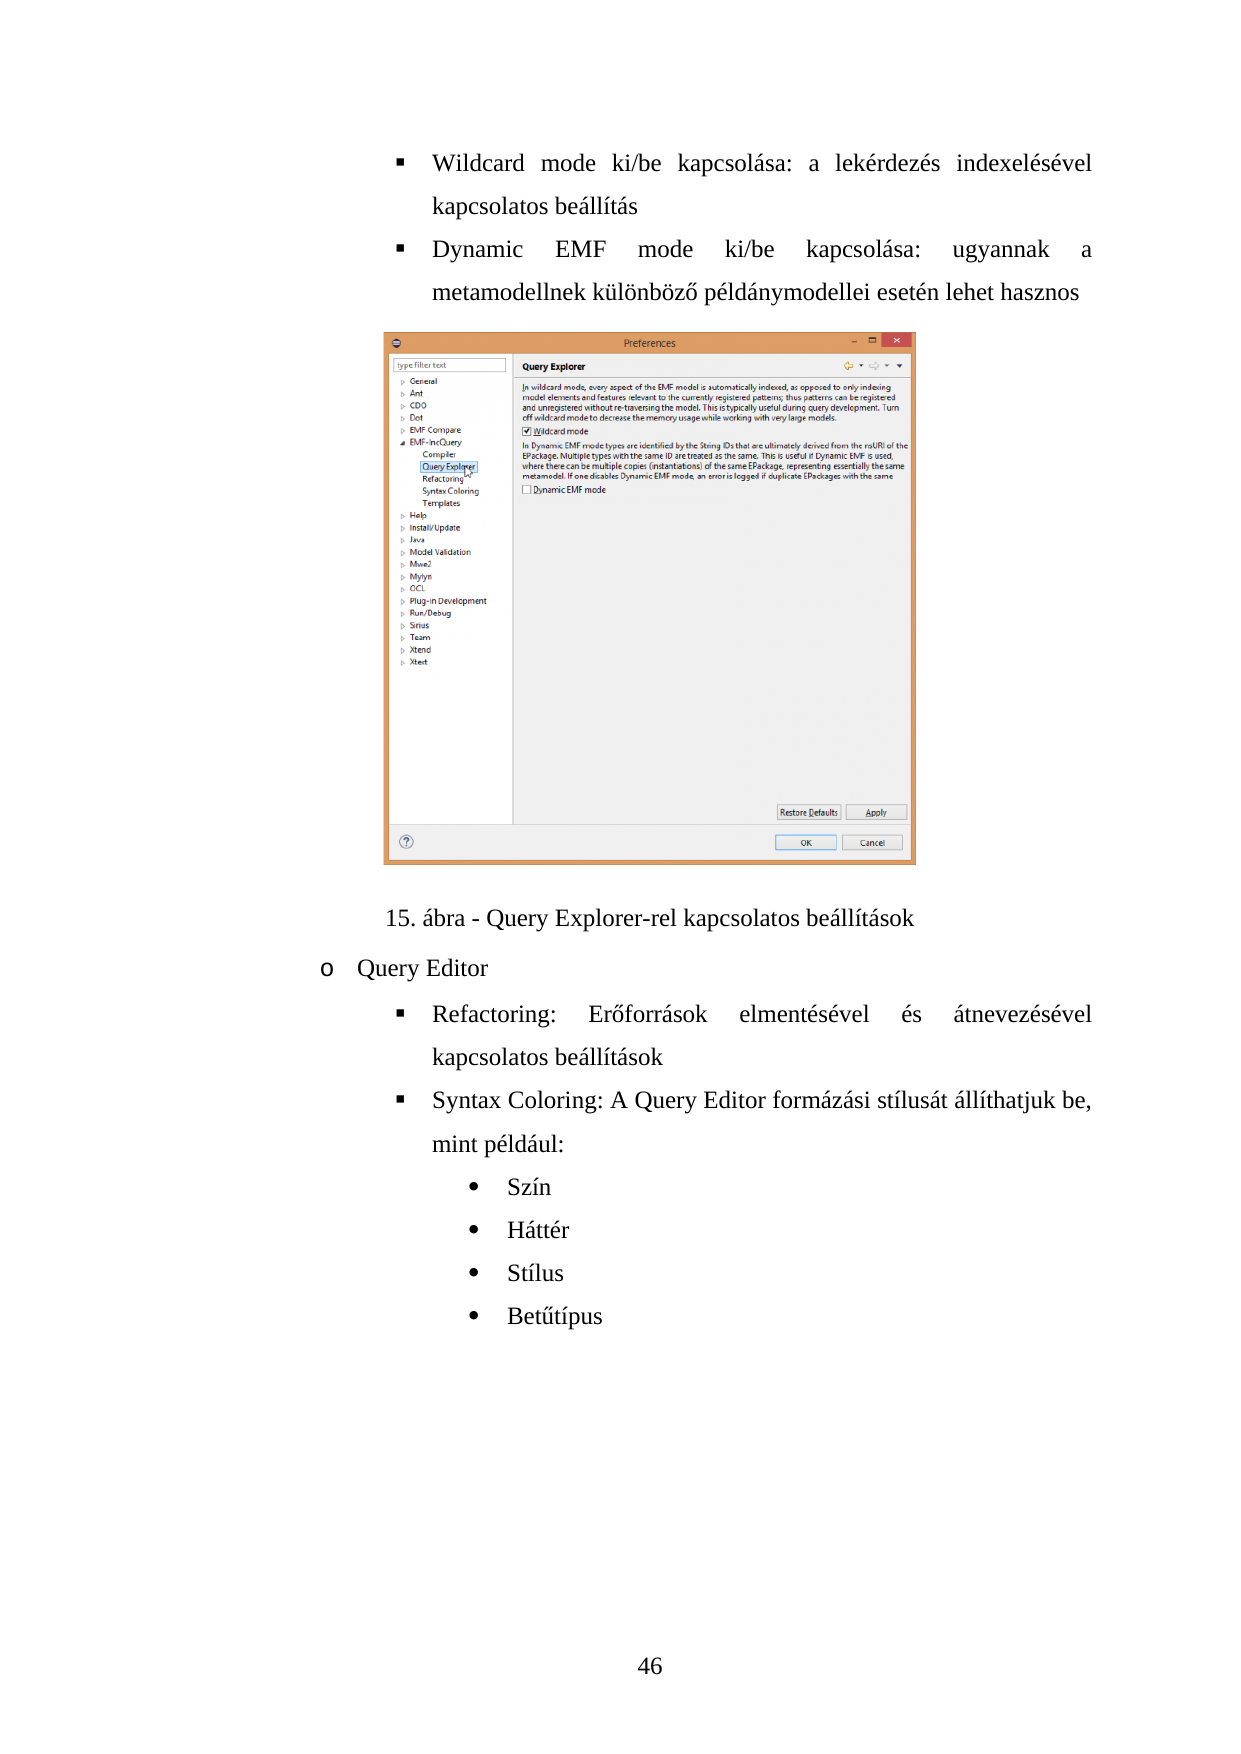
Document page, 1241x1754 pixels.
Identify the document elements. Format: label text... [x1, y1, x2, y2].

list Háttér [469, 1215, 1092, 1244]
list Query Editor [319, 953, 1092, 984]
picture [383, 332, 916, 865]
list Szín [469, 1172, 1092, 1201]
list Refactoring: Erőforrások elmentésével és átnevezésével kapcsolatos beállítások [394, 999, 1092, 1071]
list Wildcard mode ki/be kapcsolása: a lekérdezés indexelésével kapcsolatos beállítás [394, 148, 1092, 219]
list Dynamic EMF mode ki/be kapcsolása: ugyannak a metamodellnek különböző példánymodellei esetén lehet hasznos [394, 234, 1092, 306]
list Stílus [469, 1258, 1092, 1287]
list Betűtípus [469, 1301, 1092, 1330]
text 15. ábra - Query Explorer-rel kapcsolatos beállítások [207, 903, 1092, 932]
list Syntax Coloring: A Query Editor formázási stílusát állíthatjuk be, mint például: [394, 1086, 1092, 1157]
